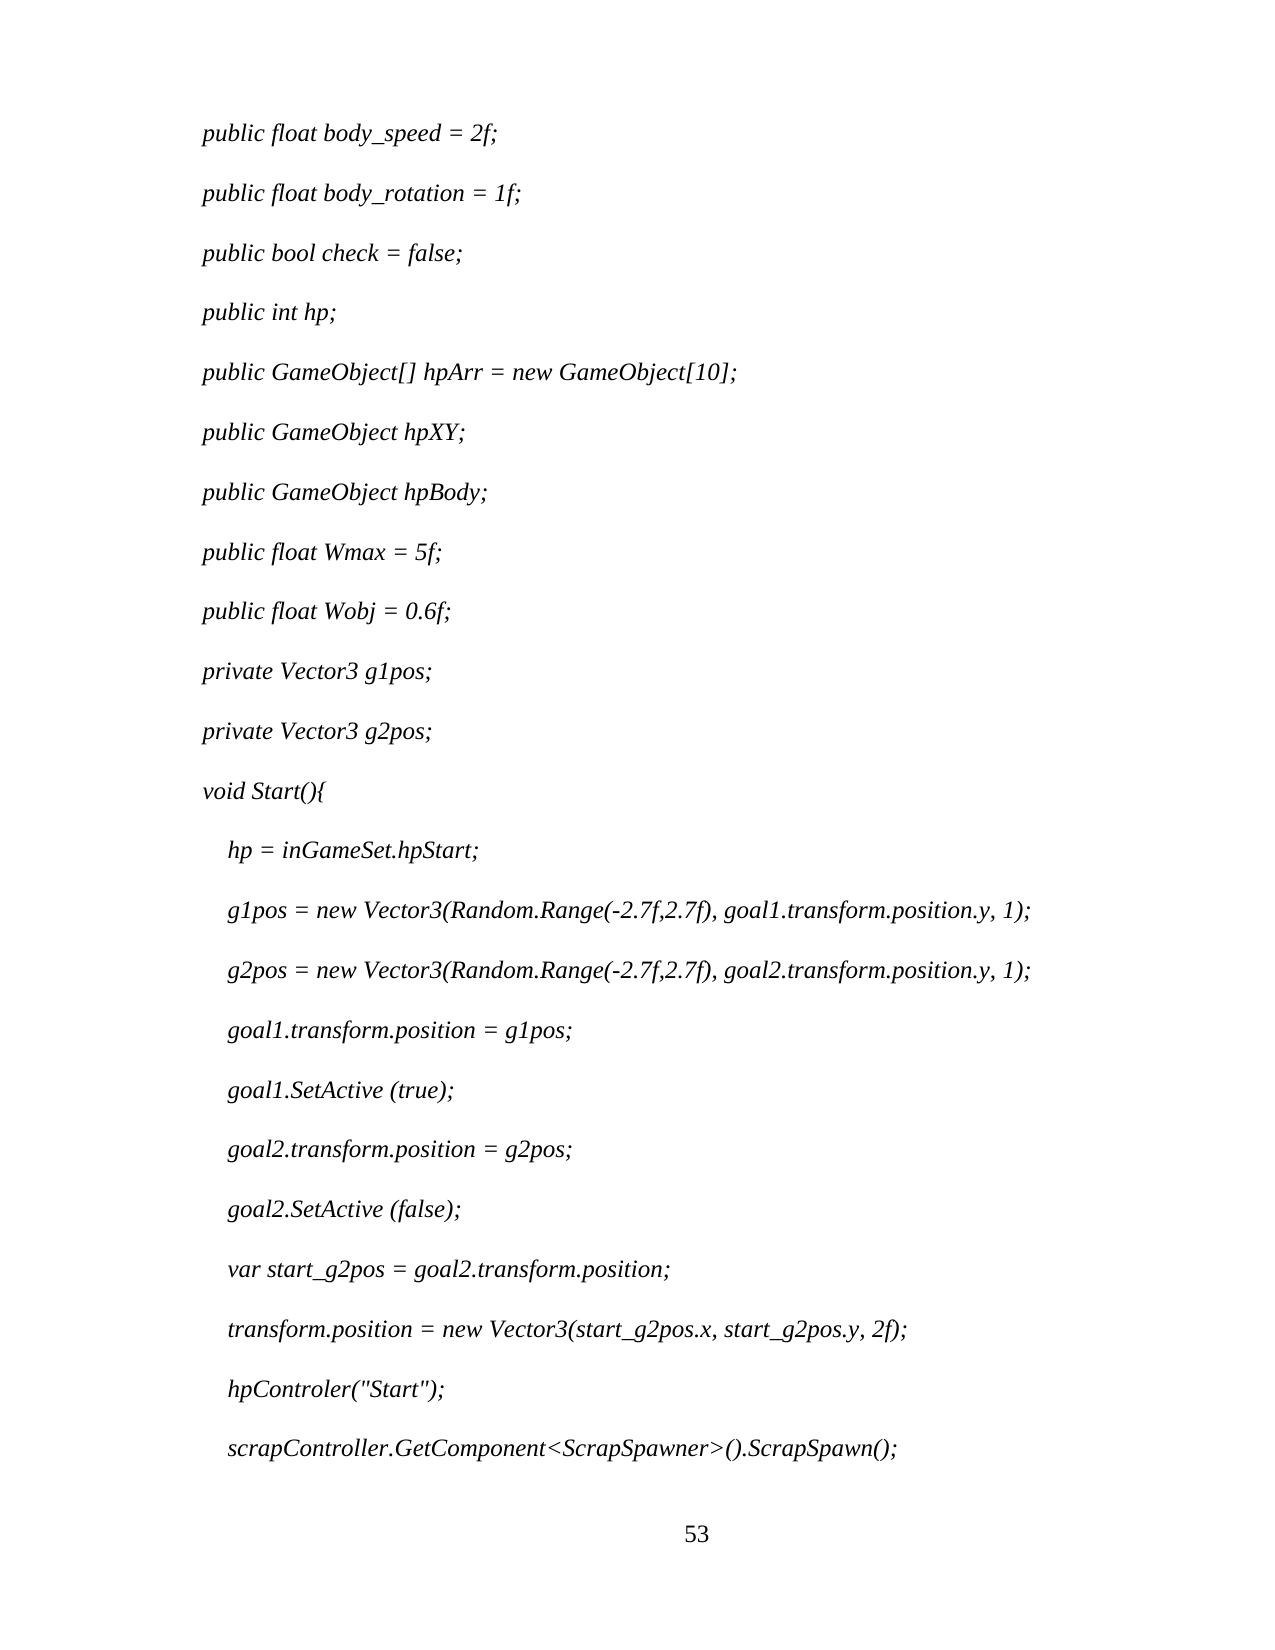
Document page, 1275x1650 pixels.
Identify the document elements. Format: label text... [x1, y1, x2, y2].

text var start_g2pos = goal2.transform.position; [177, 1254, 1216, 1283]
text public bool check = false; [177, 238, 1216, 266]
text g2pos = new Vector3(Random.Range(-2.7f,2.7f), goal2.transform.position.y, 1); [177, 955, 1216, 984]
text goal1.transform.position = g1pos; [177, 1015, 1216, 1044]
text goal2.transform.position = g2pos; [177, 1134, 1216, 1163]
text public GameObject hpXY; [177, 417, 1216, 446]
text void Start(){ [177, 776, 1216, 804]
text public float Wobj = 0.6f; [177, 596, 1216, 625]
text private Vector3 g1pos; [177, 656, 1216, 685]
text public int hp; [177, 297, 1216, 326]
text public float body_rotation = 1f; [177, 178, 1216, 207]
text public GameObject hpBody; [177, 477, 1216, 506]
text public GameObject[] hpArr = new GameObject[10]; [177, 357, 1216, 386]
text public float Wmax = 5f; [177, 537, 1216, 565]
text transform.position = new Vector3(start_g2pos.x, start_g2pos.y, 2f); [177, 1314, 1216, 1343]
text public float body_speed = 2f; [177, 118, 1216, 147]
text scrapController.GetComponent<ScrapSpawner>().ScrapSpawn(); [177, 1433, 1216, 1462]
text hp = inGameSet.hpStart; [177, 836, 1216, 864]
text g1pos = new Vector3(Random.Range(-2.7f,2.7f), goal1.transform.position.y, 1); [177, 895, 1216, 924]
text goal1.SetActive (true); [177, 1075, 1216, 1103]
text hpControler("Start"); [177, 1374, 1216, 1402]
text goal2.SetActive (false); [177, 1194, 1216, 1223]
text private Vector3 g2pos; [177, 716, 1216, 745]
